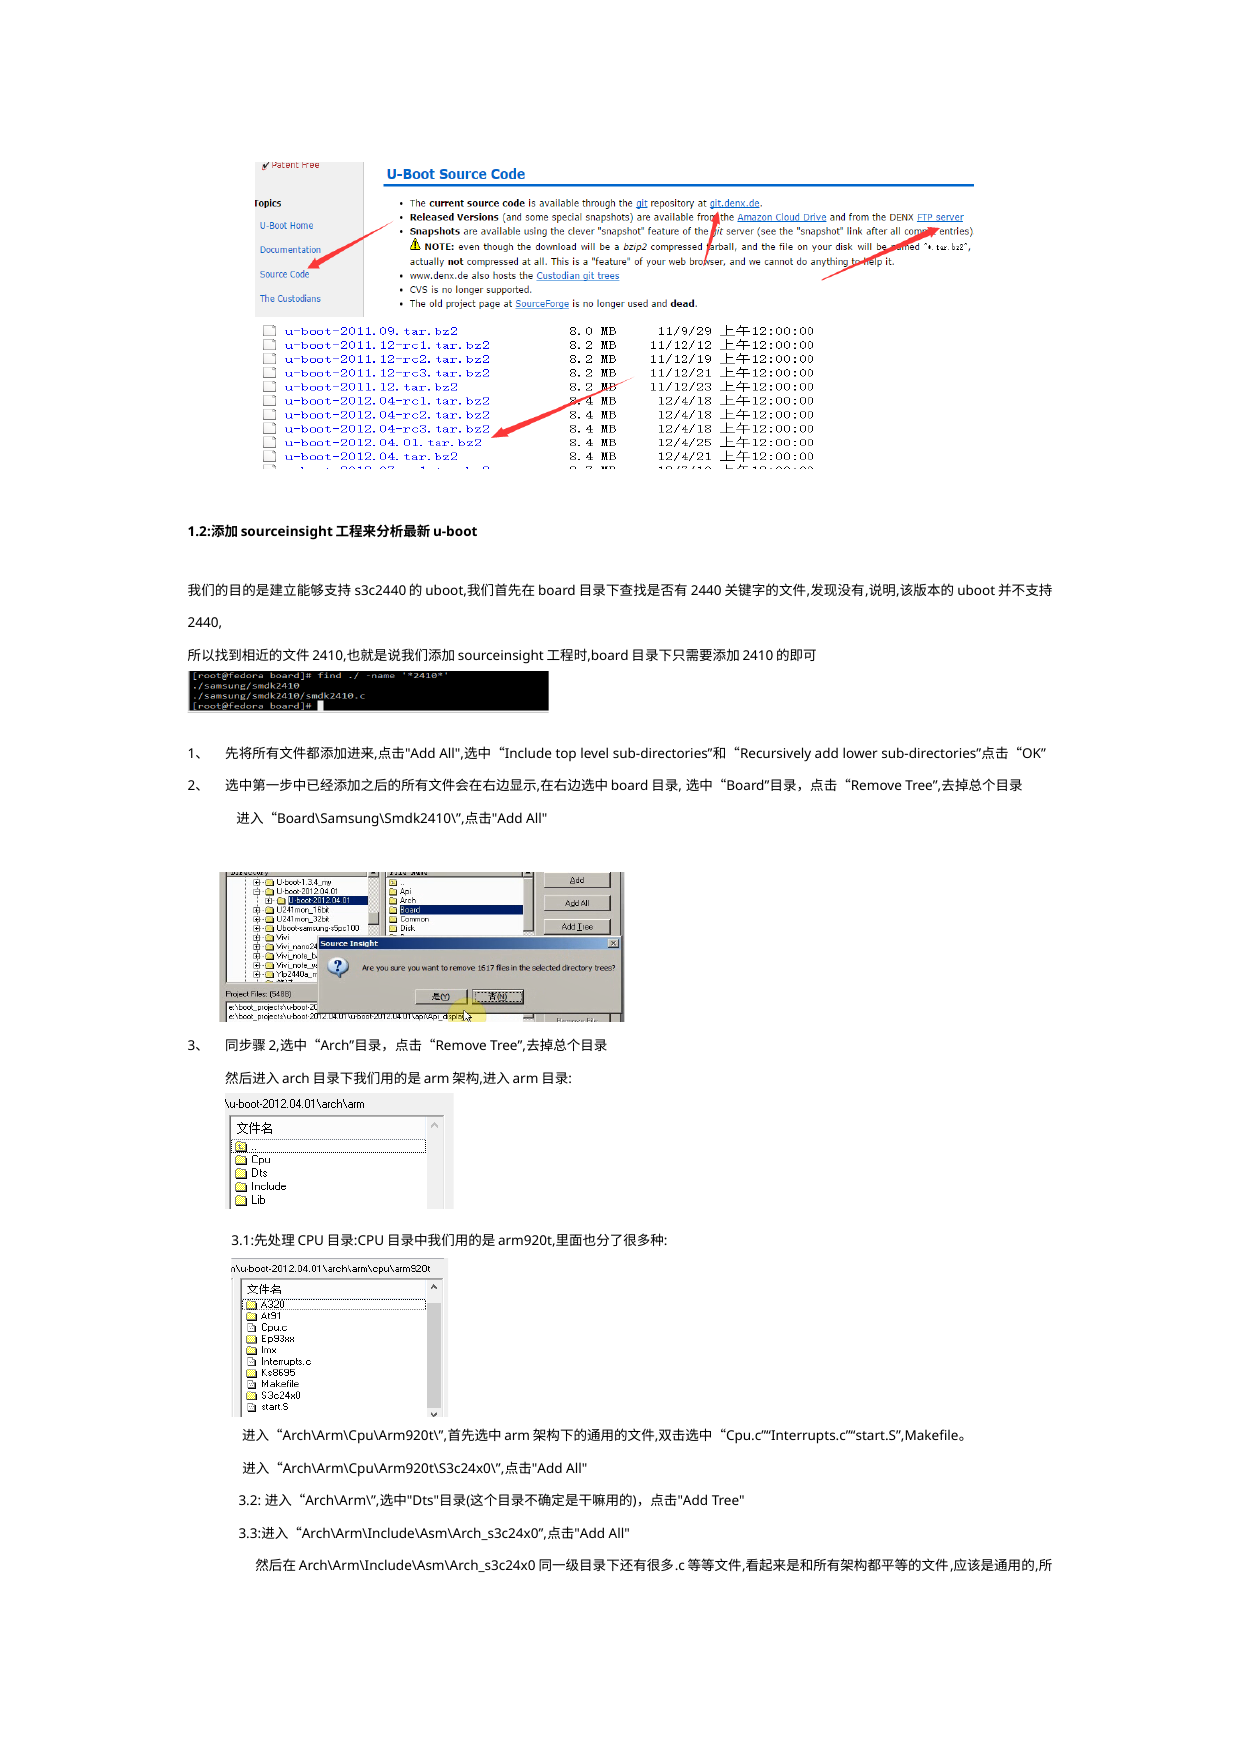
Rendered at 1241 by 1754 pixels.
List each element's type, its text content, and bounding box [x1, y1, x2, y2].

text 我们的目的是建立能够支持s3c2440的uboot,我们首先在board目录下查找是否有2440关键字的文件,发现没有,说明,该版本的uboot并不支持2440, [187, 574, 1053, 639]
list 先将所有文件都添加进来,点击"Add All",选中“Include top level sub-directories”和“Recursively add lower sub-directories”点击“OK” [187, 736, 1053, 769]
picture [219, 872, 625, 1022]
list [248, 1549, 1053, 1581]
list 3.1:先处理CPU目录:CPU目录中我们用的是arm920t,里面也分了很多种: 进入“Arch\Arm\Cpu\Arm920t\”,首先选中arm架构下的通用的文件,双击选中“Cpu.c”“Interrupts.c”“start.S”,Makefile。 进入“Arch\Arm\Cpu\Arm920t\S3c24x0\”,点击"Add All" 3.2: 进入“Arch\Arm\”,选中"Dts"目录(这个目录不确定是干嘛用的)，点击"Add Tree" 3.3:进入“Arch\Arm\Include\Asm\Arch_s3c24x0”,点击"Add All" [231, 1224, 1053, 1549]
list 选中第一步中已经添加之后的所有文件会在右边显示,在右边选中board目录, 选中“Board”目录，点击“Remove Tree”,去掉总个目录 进入“Board\Samsung\Smdk2410\”,点击"Add All" [187, 769, 1053, 834]
list 然后进入arch目录下我们用的是arm架构,进入arm目录: [225, 1061, 1053, 1094]
picture [231, 1258, 449, 1417]
subtitle 1.2:添加sourceinsight工程来分析最新u-boot [187, 514, 1053, 547]
text 所以找到相近的文件2410,也就是说我们添加sourceinsight工程时,board目录下只需要添加2410的即可 [187, 639, 1053, 671]
picture [225, 1093, 454, 1209]
picture [255, 162, 974, 317]
picture [255, 324, 932, 469]
list 同步骤2,选中“Arch”目录，点击“Remove Tree”,去掉总个目录 [187, 1029, 1053, 1061]
picture [187, 671, 549, 713]
